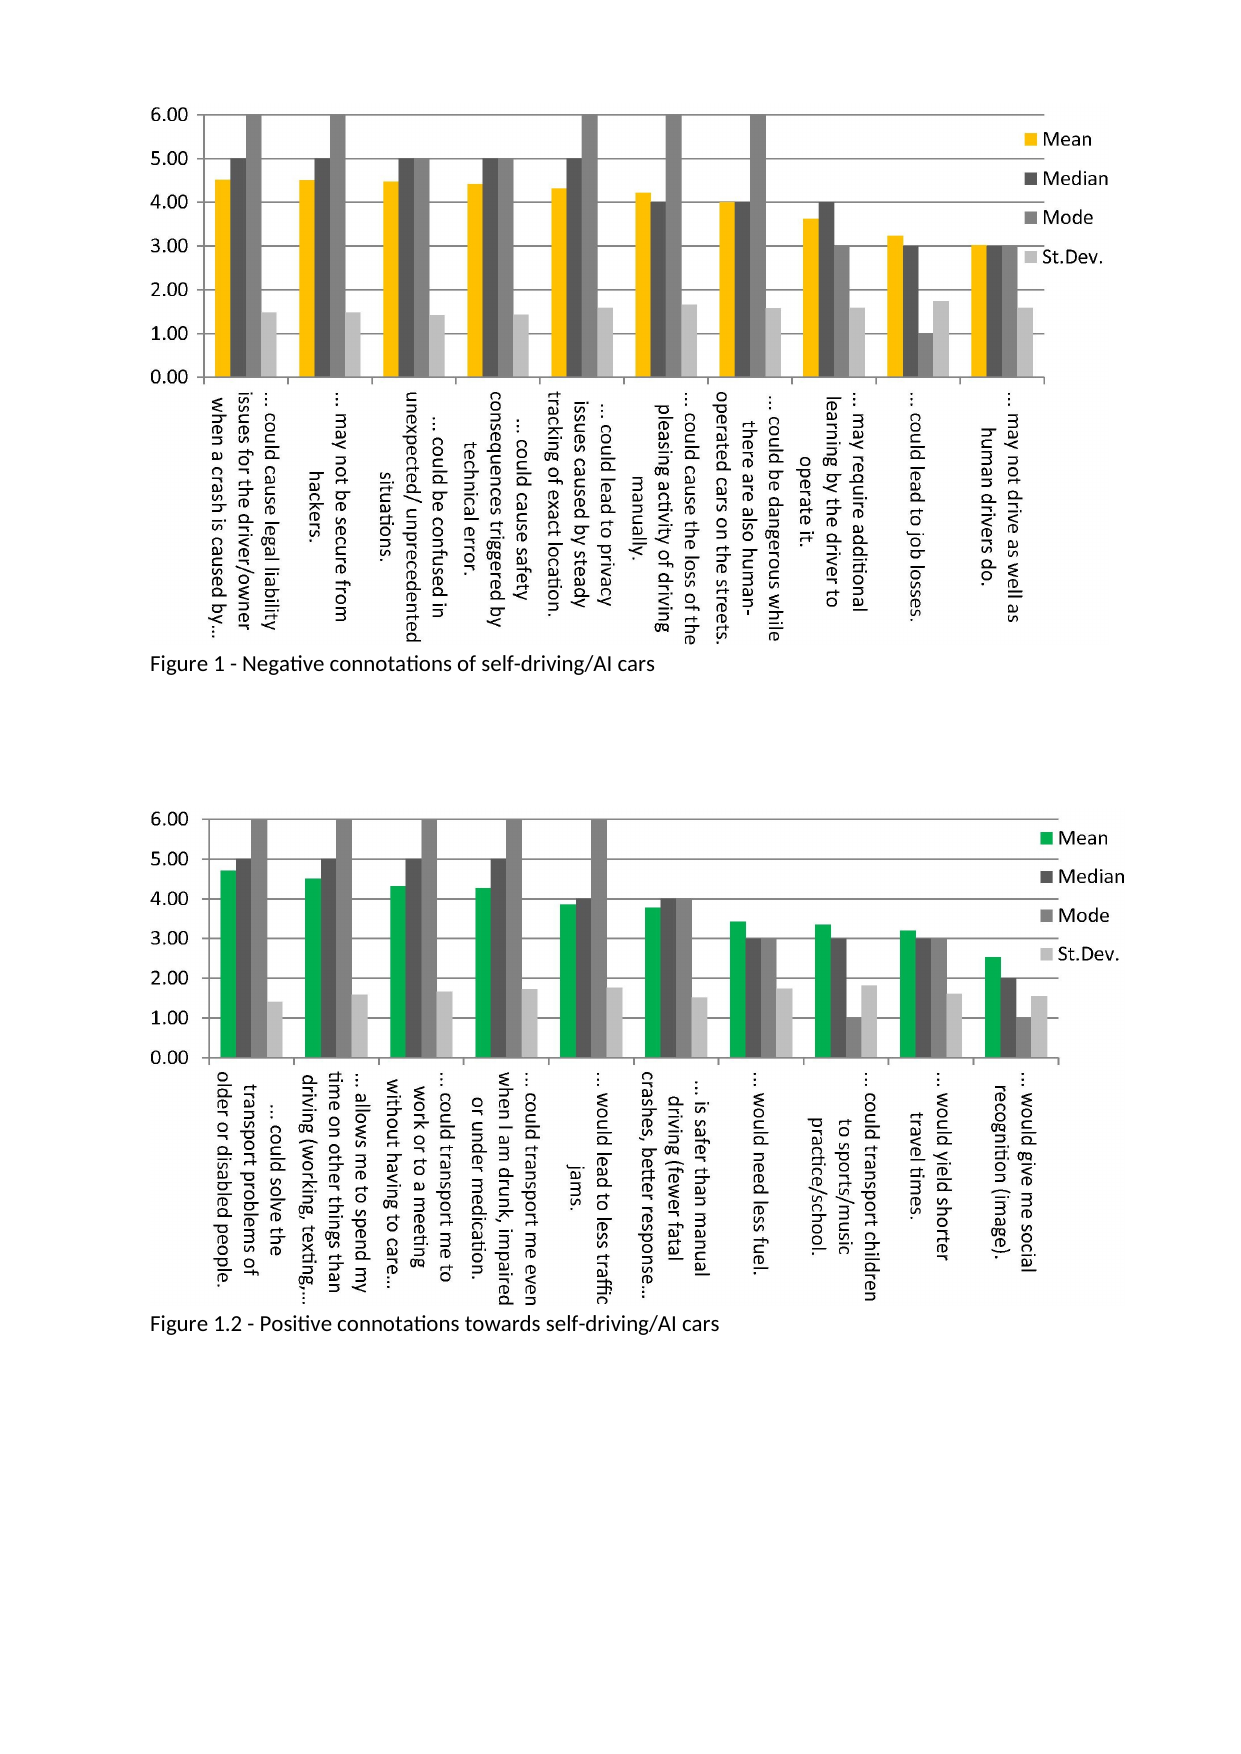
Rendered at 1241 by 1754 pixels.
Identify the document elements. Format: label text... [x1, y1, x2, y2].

picture [150, 808, 1125, 1306]
text Figure 1.2 - Positive connotations towards self-driving/AI cars [150, 1306, 1090, 1337]
picture [150, 103, 1109, 645]
text Figure 1 - Negative connotations of self-driving/AI cars [150, 645, 1090, 677]
